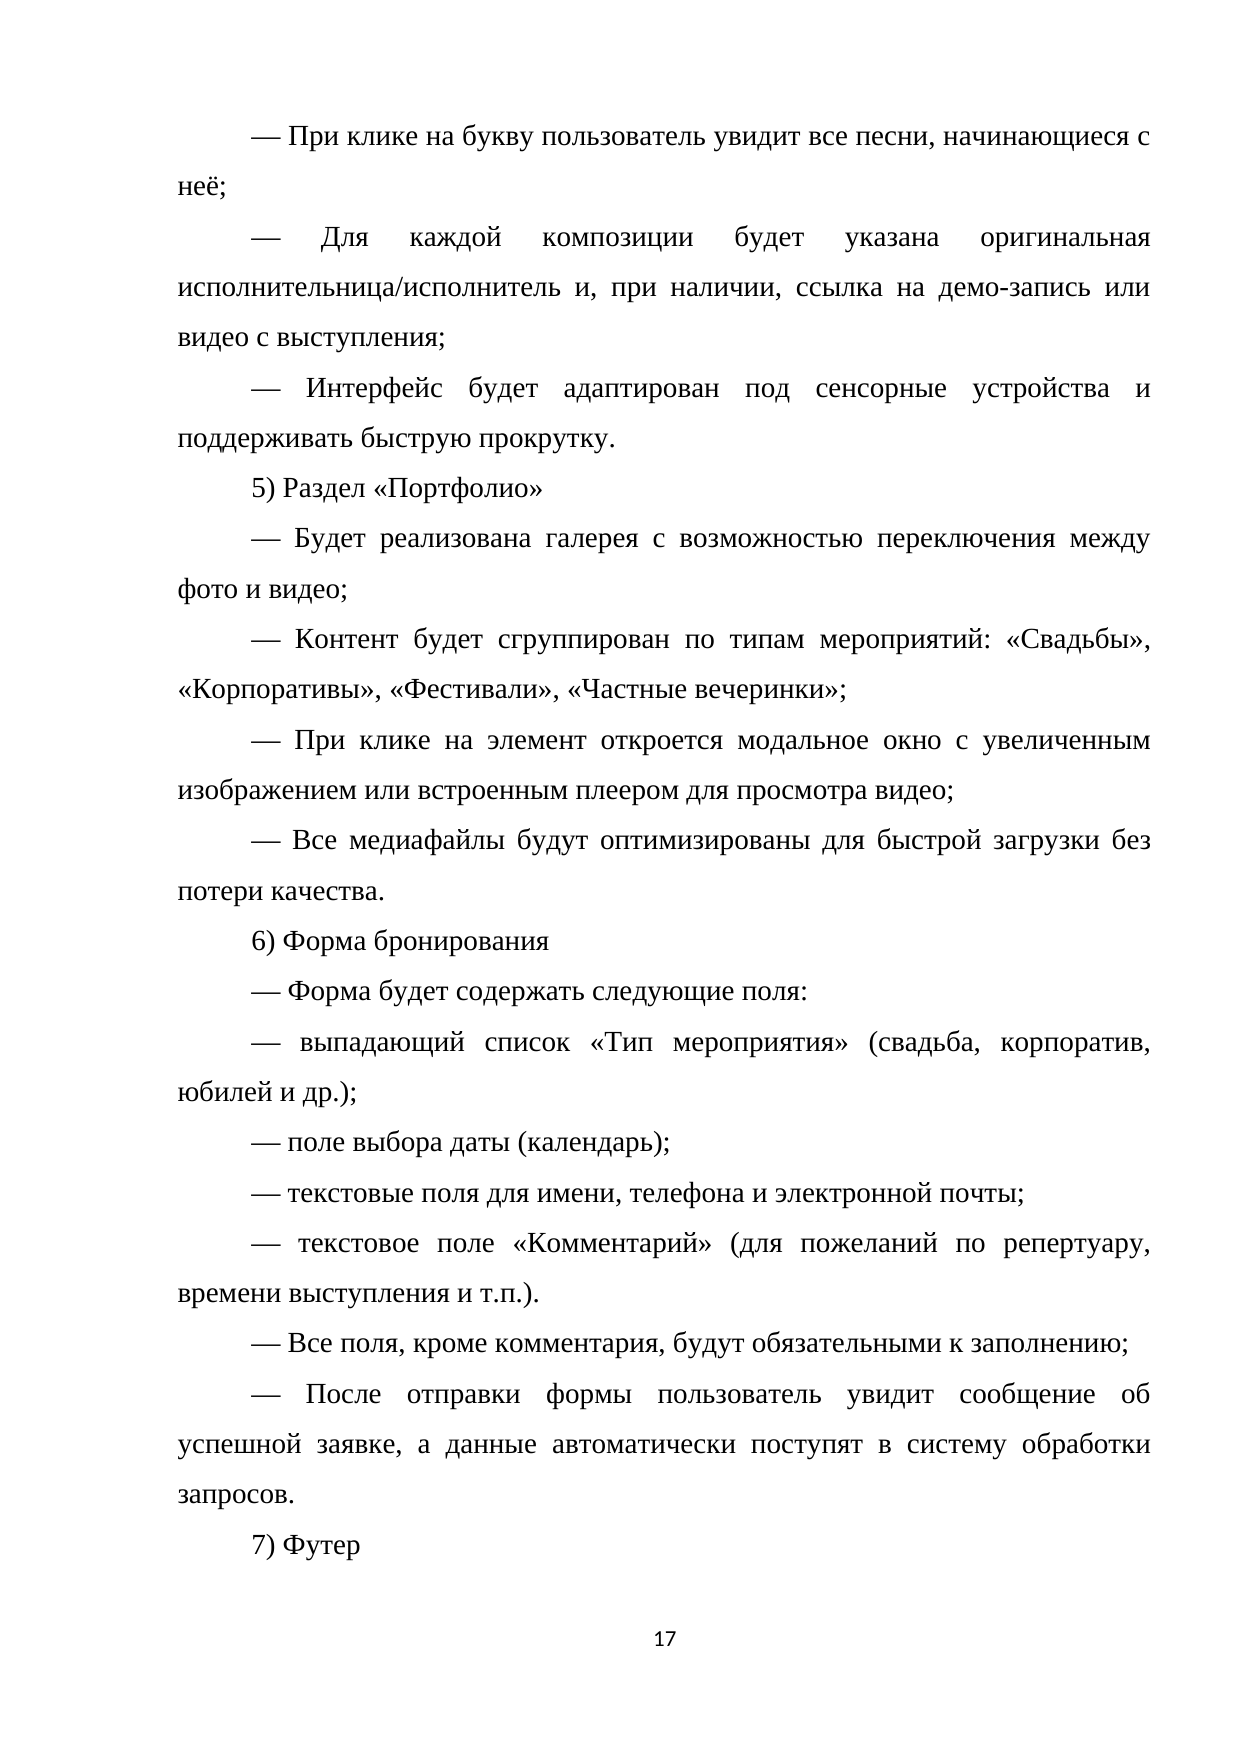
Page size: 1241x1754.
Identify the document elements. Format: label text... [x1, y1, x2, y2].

list — После отправки формы пользователь увидит сообщение об успешной заявке, а данные автоматически поступят в систему обработки запросов. [177, 1376, 1152, 1510]
list — Все медиафайлы будут оптимизированы для быстрой загрузки без потери качества. [177, 822, 1152, 906]
list — текстовое поле «Комментарий» (для пожеланий по репертуару, времени выступления и т.п.). [177, 1225, 1152, 1309]
list — Контент будет сгруппирован по типам мероприятий: «Свадьбы», «Корпоративы», «Фестивали», «Частные вечеринки»; [177, 621, 1152, 705]
text 5) Раздел «Портфолио» [177, 470, 1152, 504]
list — Интерфейс будет адаптирован под сенсорные устройства и поддерживать быструю прокрутку. [177, 370, 1152, 453]
list — выпадающий список «Тип мероприятия» (свадьба, корпоратив, юбилей и др.); [177, 1024, 1152, 1108]
text 6) Форма бронирования [177, 923, 1152, 957]
list — Форма будет содержать следующие поля: [177, 973, 1152, 1007]
list — текстовые поля для имени, телефона и электронной почты; [177, 1175, 1152, 1208]
list — поле выбора даты (календарь); [177, 1124, 1152, 1158]
list — При клике на букву пользователь увидит все песни, начинающиеся с неё; [177, 118, 1152, 202]
text 7) Футер [177, 1527, 1152, 1560]
list — Все поля, кроме комментария, будут обязательными к заполнению; [177, 1326, 1152, 1359]
list — Будет реализована галерея с возможностью переключения между фото и видео; [177, 521, 1152, 604]
list — Для каждой композиции будет указана оригинальная исполнительница/исполнитель и, при наличии, ссылка на демо-запись или видео с выступления; [177, 219, 1152, 353]
list — При клике на элемент откроется модальное окно с увеличенным изображением или встроенным плеером для просмотра видео; [177, 722, 1152, 806]
